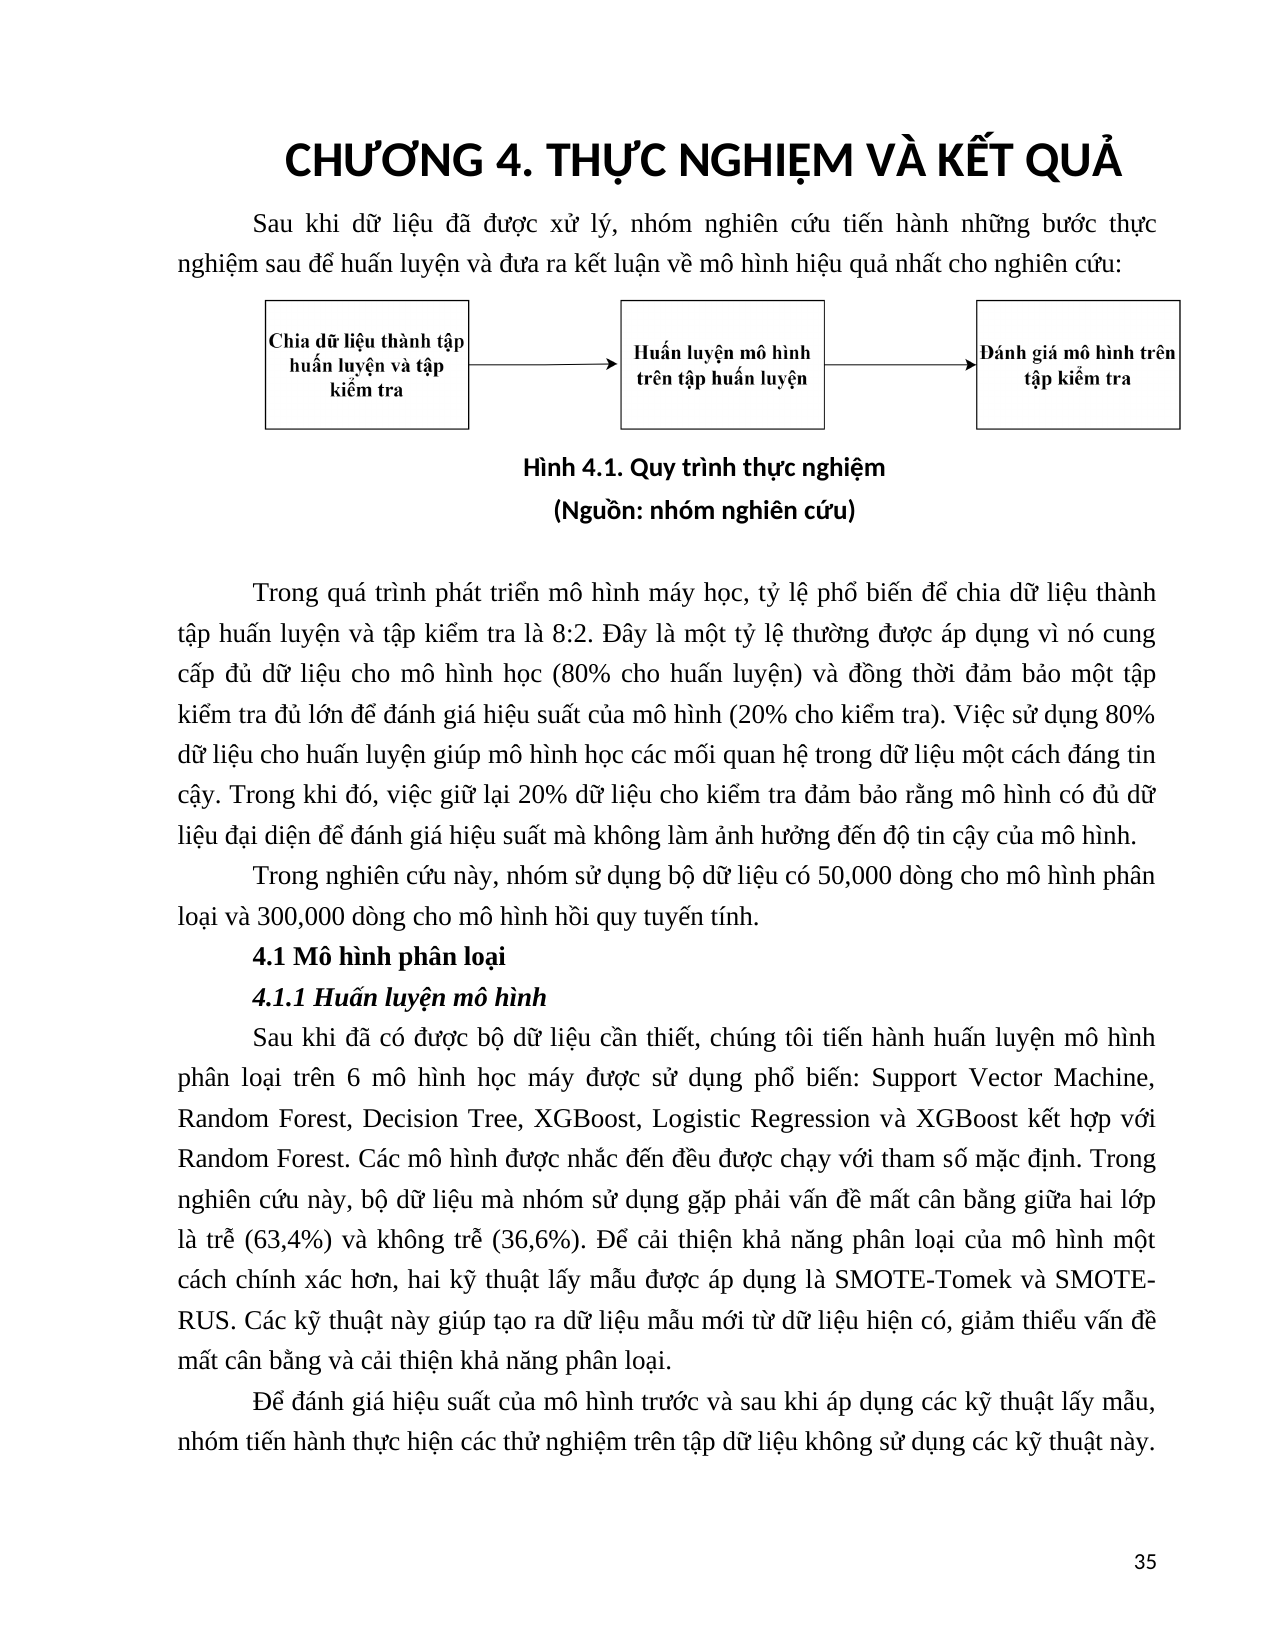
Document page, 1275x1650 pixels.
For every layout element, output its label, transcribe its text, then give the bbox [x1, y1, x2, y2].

text Sau khi dữ liệu đã được xử lý, nhóm nghiên cứu tiến hành những bước thực nghiệm sau để huấn luyện và đưa ra kết luận về mô hình hiệu quả nhất cho nghiên cứu: [177, 207, 1157, 278]
picture [252, 287, 1193, 442]
subtitle CHƯƠNG 4. THỰC NGHIỆM VÀ KẾT QUẢ [177, 128, 1157, 189]
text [177, 1385, 1157, 1456]
subtitle 4.1 Mô hình phân loại [177, 940, 1157, 971]
subtitle 4.1.1 Huấn luyện mô hình [177, 981, 1157, 1012]
subtitle (Nguồn: nhóm nghiên cứu) [177, 493, 1157, 526]
text Sau khi đã có được bộ dữ liệu cần thiết, chúng tôi tiến hành huấn luyện mô hình phân loại trên 6 mô hình học máy được sử dụng phổ biến: Support Vector Machine, Random Forest, Decision Tree, XGBoost, Logistic Regression và XGBoost kết hợp với Random Forest. Các mô hình được nhắc đến đều được chạy với tham số mặc định. Trong nghiên cứu này, bộ dữ liệu mà nhóm sử dụng gặp phải vấn đề mất cân bằng giữa hai lớp là trễ (63,4%) và không trễ (36,6%). Để cải thiện khả năng phân loại của mô hình một cách chính xác hơn, hai kỹ thuật lấy mẫu được áp dụng là SMOTE-Tomek và SMOTE-RUS. Các kỹ thuật này giúp tạo ra dữ liệu mẫu mới từ dữ liệu hiện có, giảm thiểu vấn đề mất cân bằng và cải thiện khả năng phân loại. [177, 1021, 1157, 1376]
subtitle Hình 4.1. Quy trình thực nghiệm [177, 450, 1157, 483]
text Trong quá trình phát triển mô hình máy học, tỷ lệ phổ biến để chia dữ liệu thành tập huấn luyện và tập kiểm tra là 8:2. Đây là một tỷ lệ thường được áp dụng vì nó cung cấp đủ dữ liệu cho mô hình học (80% cho huấn luyện) và đồng thời đảm bảo một tập kiểm tra đủ lớn để đánh giá hiệu suất của mô hình (20% cho kiểm tra). Việc sử dụng 80% dữ liệu cho huấn luyện giúp mô hình học các mối quan hệ trong dữ liệu một cách đáng tin cậy. Trong khi đó, việc giữ lại 20% dữ liệu cho kiểm tra đảm bảo rằng mô hình có đủ dữ liệu đại diện để đánh giá hiệu suất mà không làm ảnh hưởng đến độ tin cậy của mô hình. [177, 577, 1157, 850]
text Trong nghiên cứu này, nhóm sử dụng bộ dữ liệu có 50,000 dòng cho mô hình phân loại và 300,000 dòng cho mô hình hồi quy tuyến tính. [177, 859, 1157, 931]
